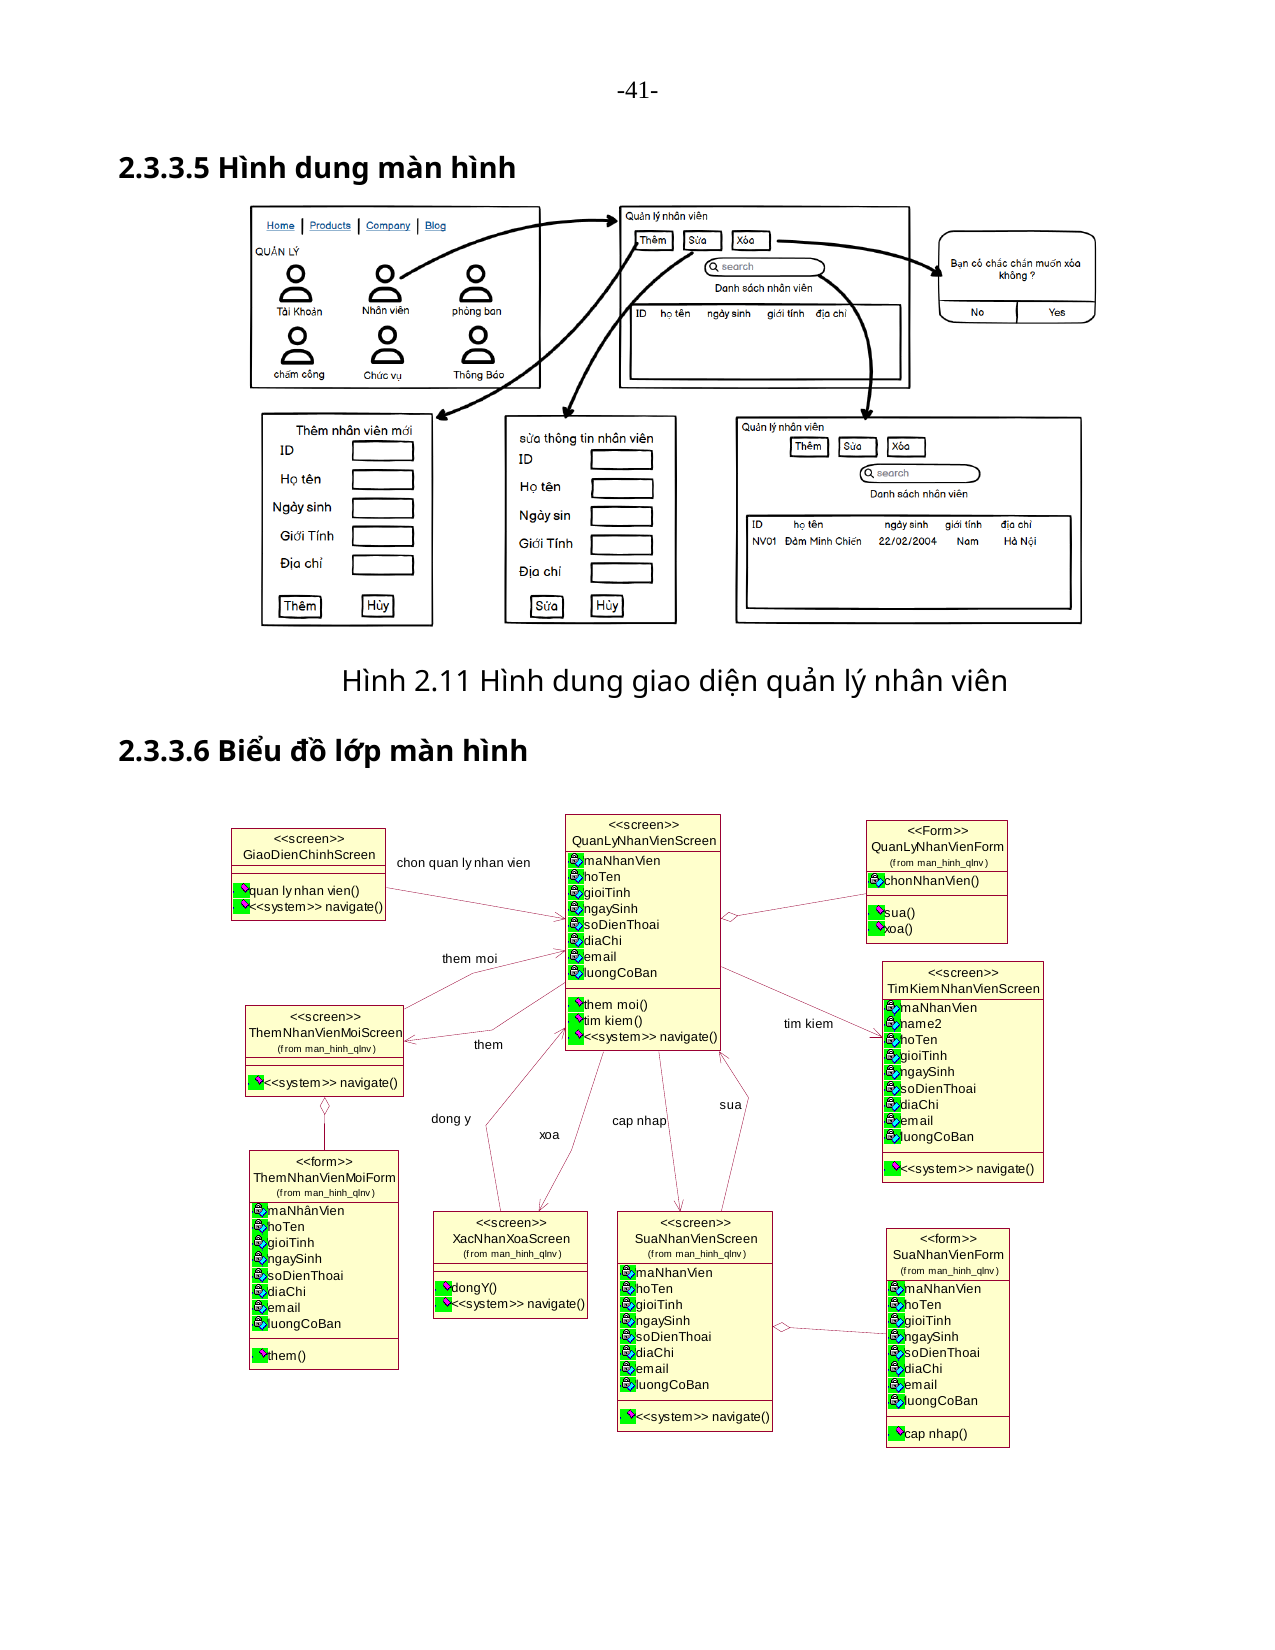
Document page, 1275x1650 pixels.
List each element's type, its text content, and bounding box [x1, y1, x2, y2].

subtitle 2.3.3.5 Hình dung màn hình [118, 148, 1157, 187]
picture [247, 199, 1103, 635]
text Hình 2.11 Hình dung giao diện quản lý nhân viên [193, 660, 1157, 699]
subtitle 2.3.3.6 Biểu đồ lớp màn hình [118, 730, 1157, 770]
